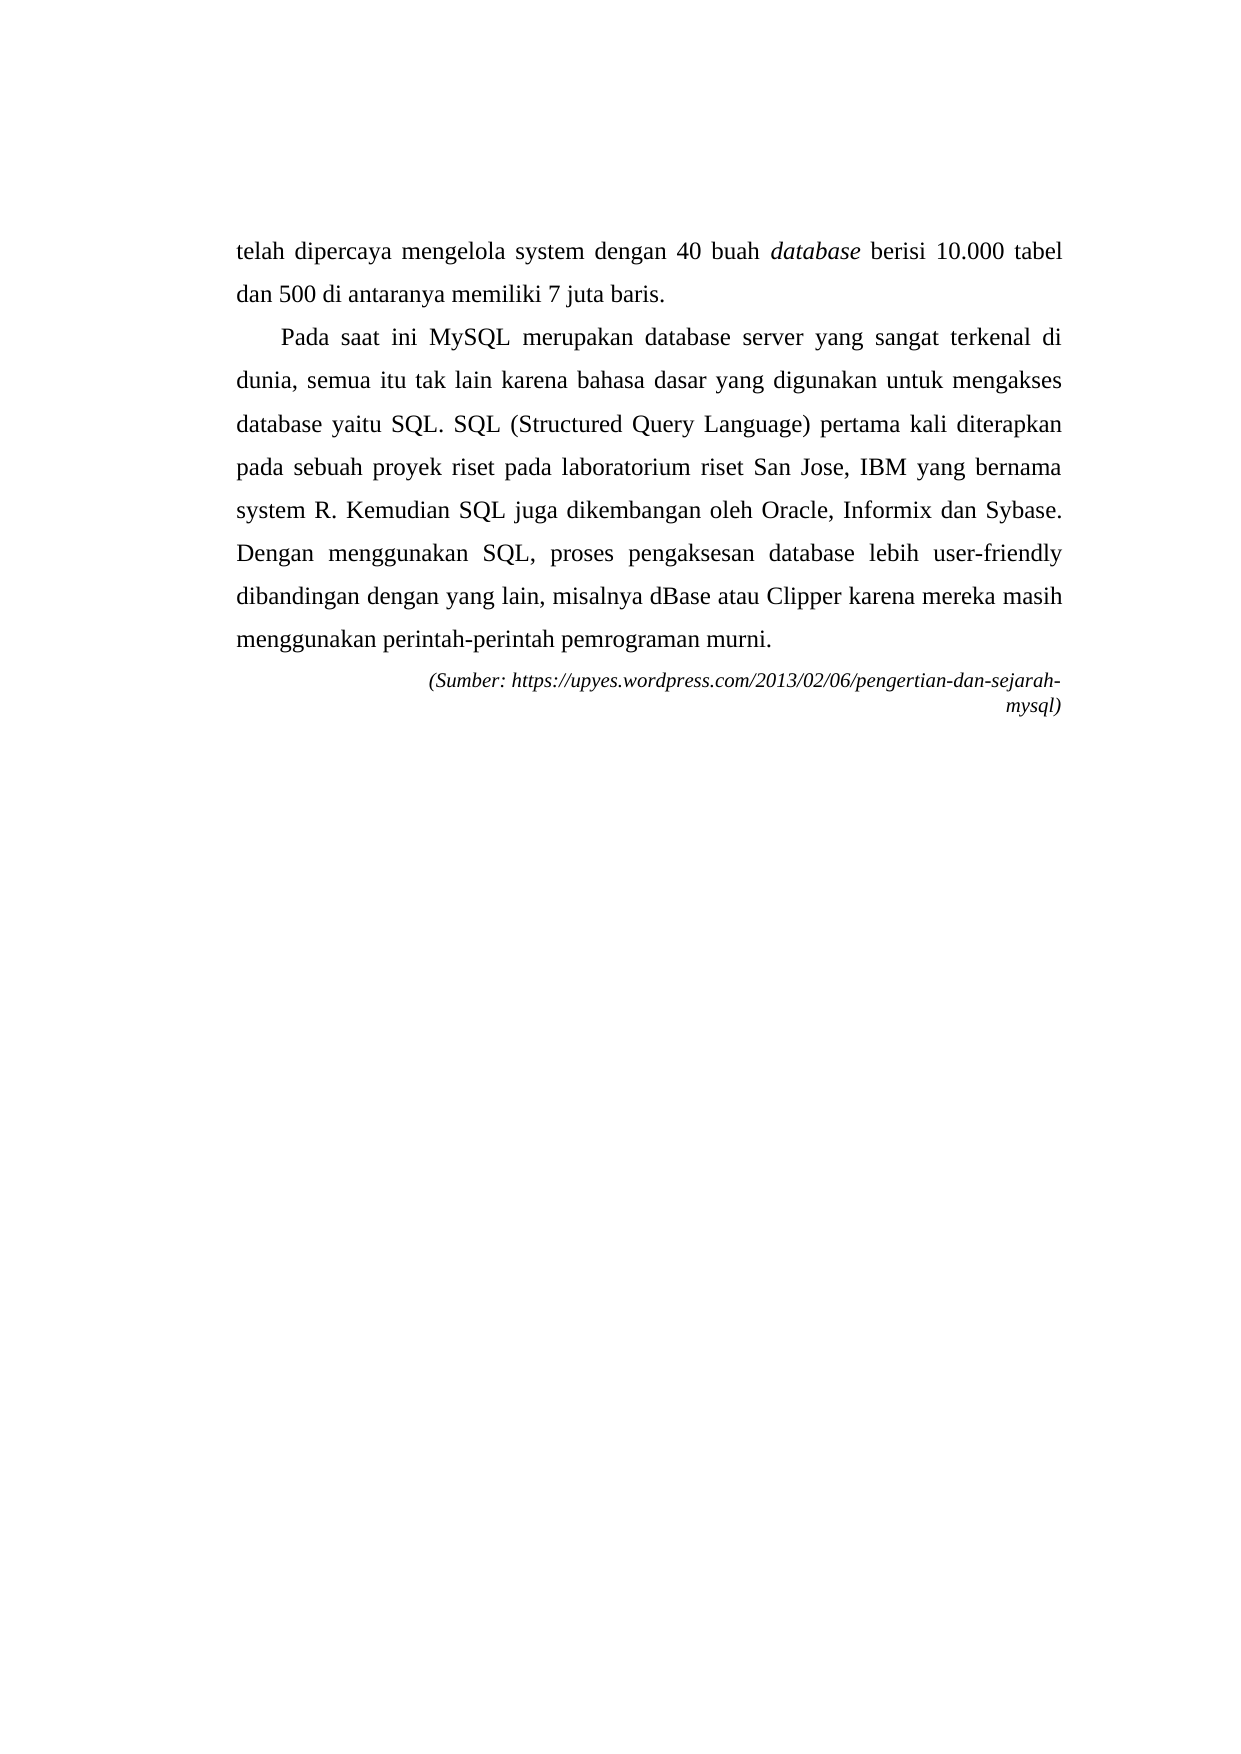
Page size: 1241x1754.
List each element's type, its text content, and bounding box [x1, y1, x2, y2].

text (Sumber: https://upyes.wordpress.com/2013/02/06/pengertian-dan-sejarah-mysql) [311, 667, 1063, 717]
text Pada saat ini MySQL merupakan database server yang sangat terkenal di dunia, semua itu tak lain karena bahasa dasar yang digunakan untuk mengakses database yaitu SQL. SQL (Structured Query Language) pertama kali diterapkan pada sebuah proyek riset pada laboratorium riset San Jose, IBM yang bernama system R. Kemudian SQL juga dikembangan oleh Oracle, Informix dan Sybase. Dengan menggunakan SQL, proses pengaksesan database lebih user-friendly dibandingan dengan yang lain, misalnya dBase atau Clipper karena mereka masih menggunakan perintah-perintah pemrograman murni. [236, 322, 1063, 653]
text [236, 236, 1063, 308]
